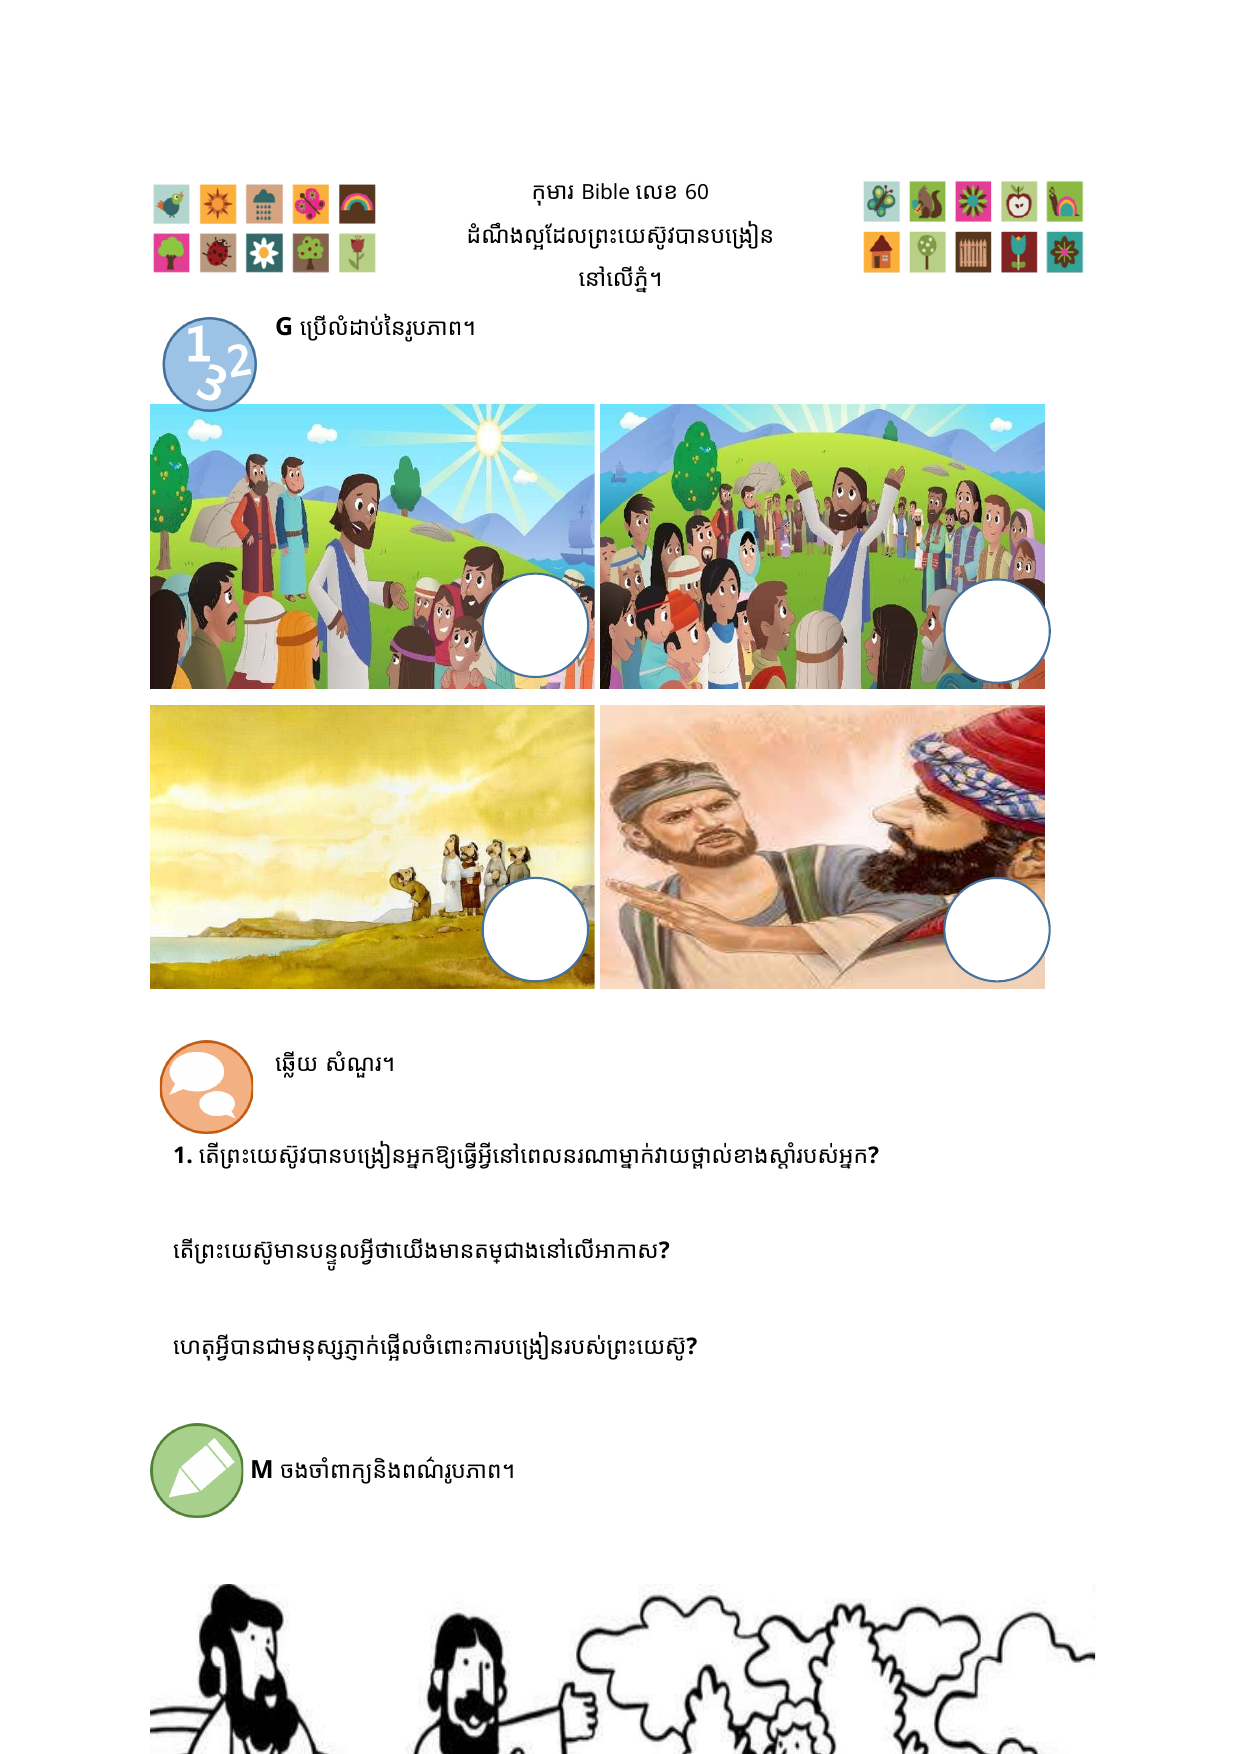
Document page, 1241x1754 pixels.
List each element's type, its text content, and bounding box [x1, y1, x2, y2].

text នៅលើភ្នំ។ [150, 266, 1090, 292]
text G ប្រើលំដាប់នៃរូបភាព។ [288, 309, 1090, 343]
text M ចងចាំពាក្យនិងពណ៌រូបភាព។ [244, 1451, 1090, 1485]
text កុមារ Bible លេខ 60 [150, 177, 1090, 206]
text ឆ្លើយ សំណួរ។ [254, 1050, 1090, 1077]
picture [150, 183, 383, 277]
picture [150, 298, 595, 689]
picture [150, 1423, 244, 1518]
text ហេតុអ្វីបានជាមនុស្សភ្ញាក់ផ្អើលចំពោះការបង្រៀនរបស់ព្រះយេស៊ូ? [150, 1330, 1090, 1361]
picture [600, 404, 1045, 689]
text 1. តើព្រះយេស៊ូវបានបង្រៀនអ្នកឱ្យធ្វើអ្វីនៅពេលនរណាម្នាក់វាយថ្ពាល់ខាងស្តាំរបស់អ្នក? [150, 1138, 1090, 1170]
picture [150, 1584, 1096, 1754]
text ដំណឹងល្អដែលព្រះយេស៊ូវបានបង្រៀន [751, 222, 858, 249]
picture [600, 705, 1045, 989]
text ដំណឹងល្អដែលព្រះយេស៊ូវបានបង្រៀន [383, 222, 755, 249]
picture [159, 1040, 254, 1134]
text តើព្រះយេស៊ូមានបន្ទូលអ្វីថាយើងមានតម្លៃជាងនៅលើអាកាស? [150, 1234, 1090, 1266]
picture [150, 705, 595, 989]
picture [858, 179, 1085, 277]
